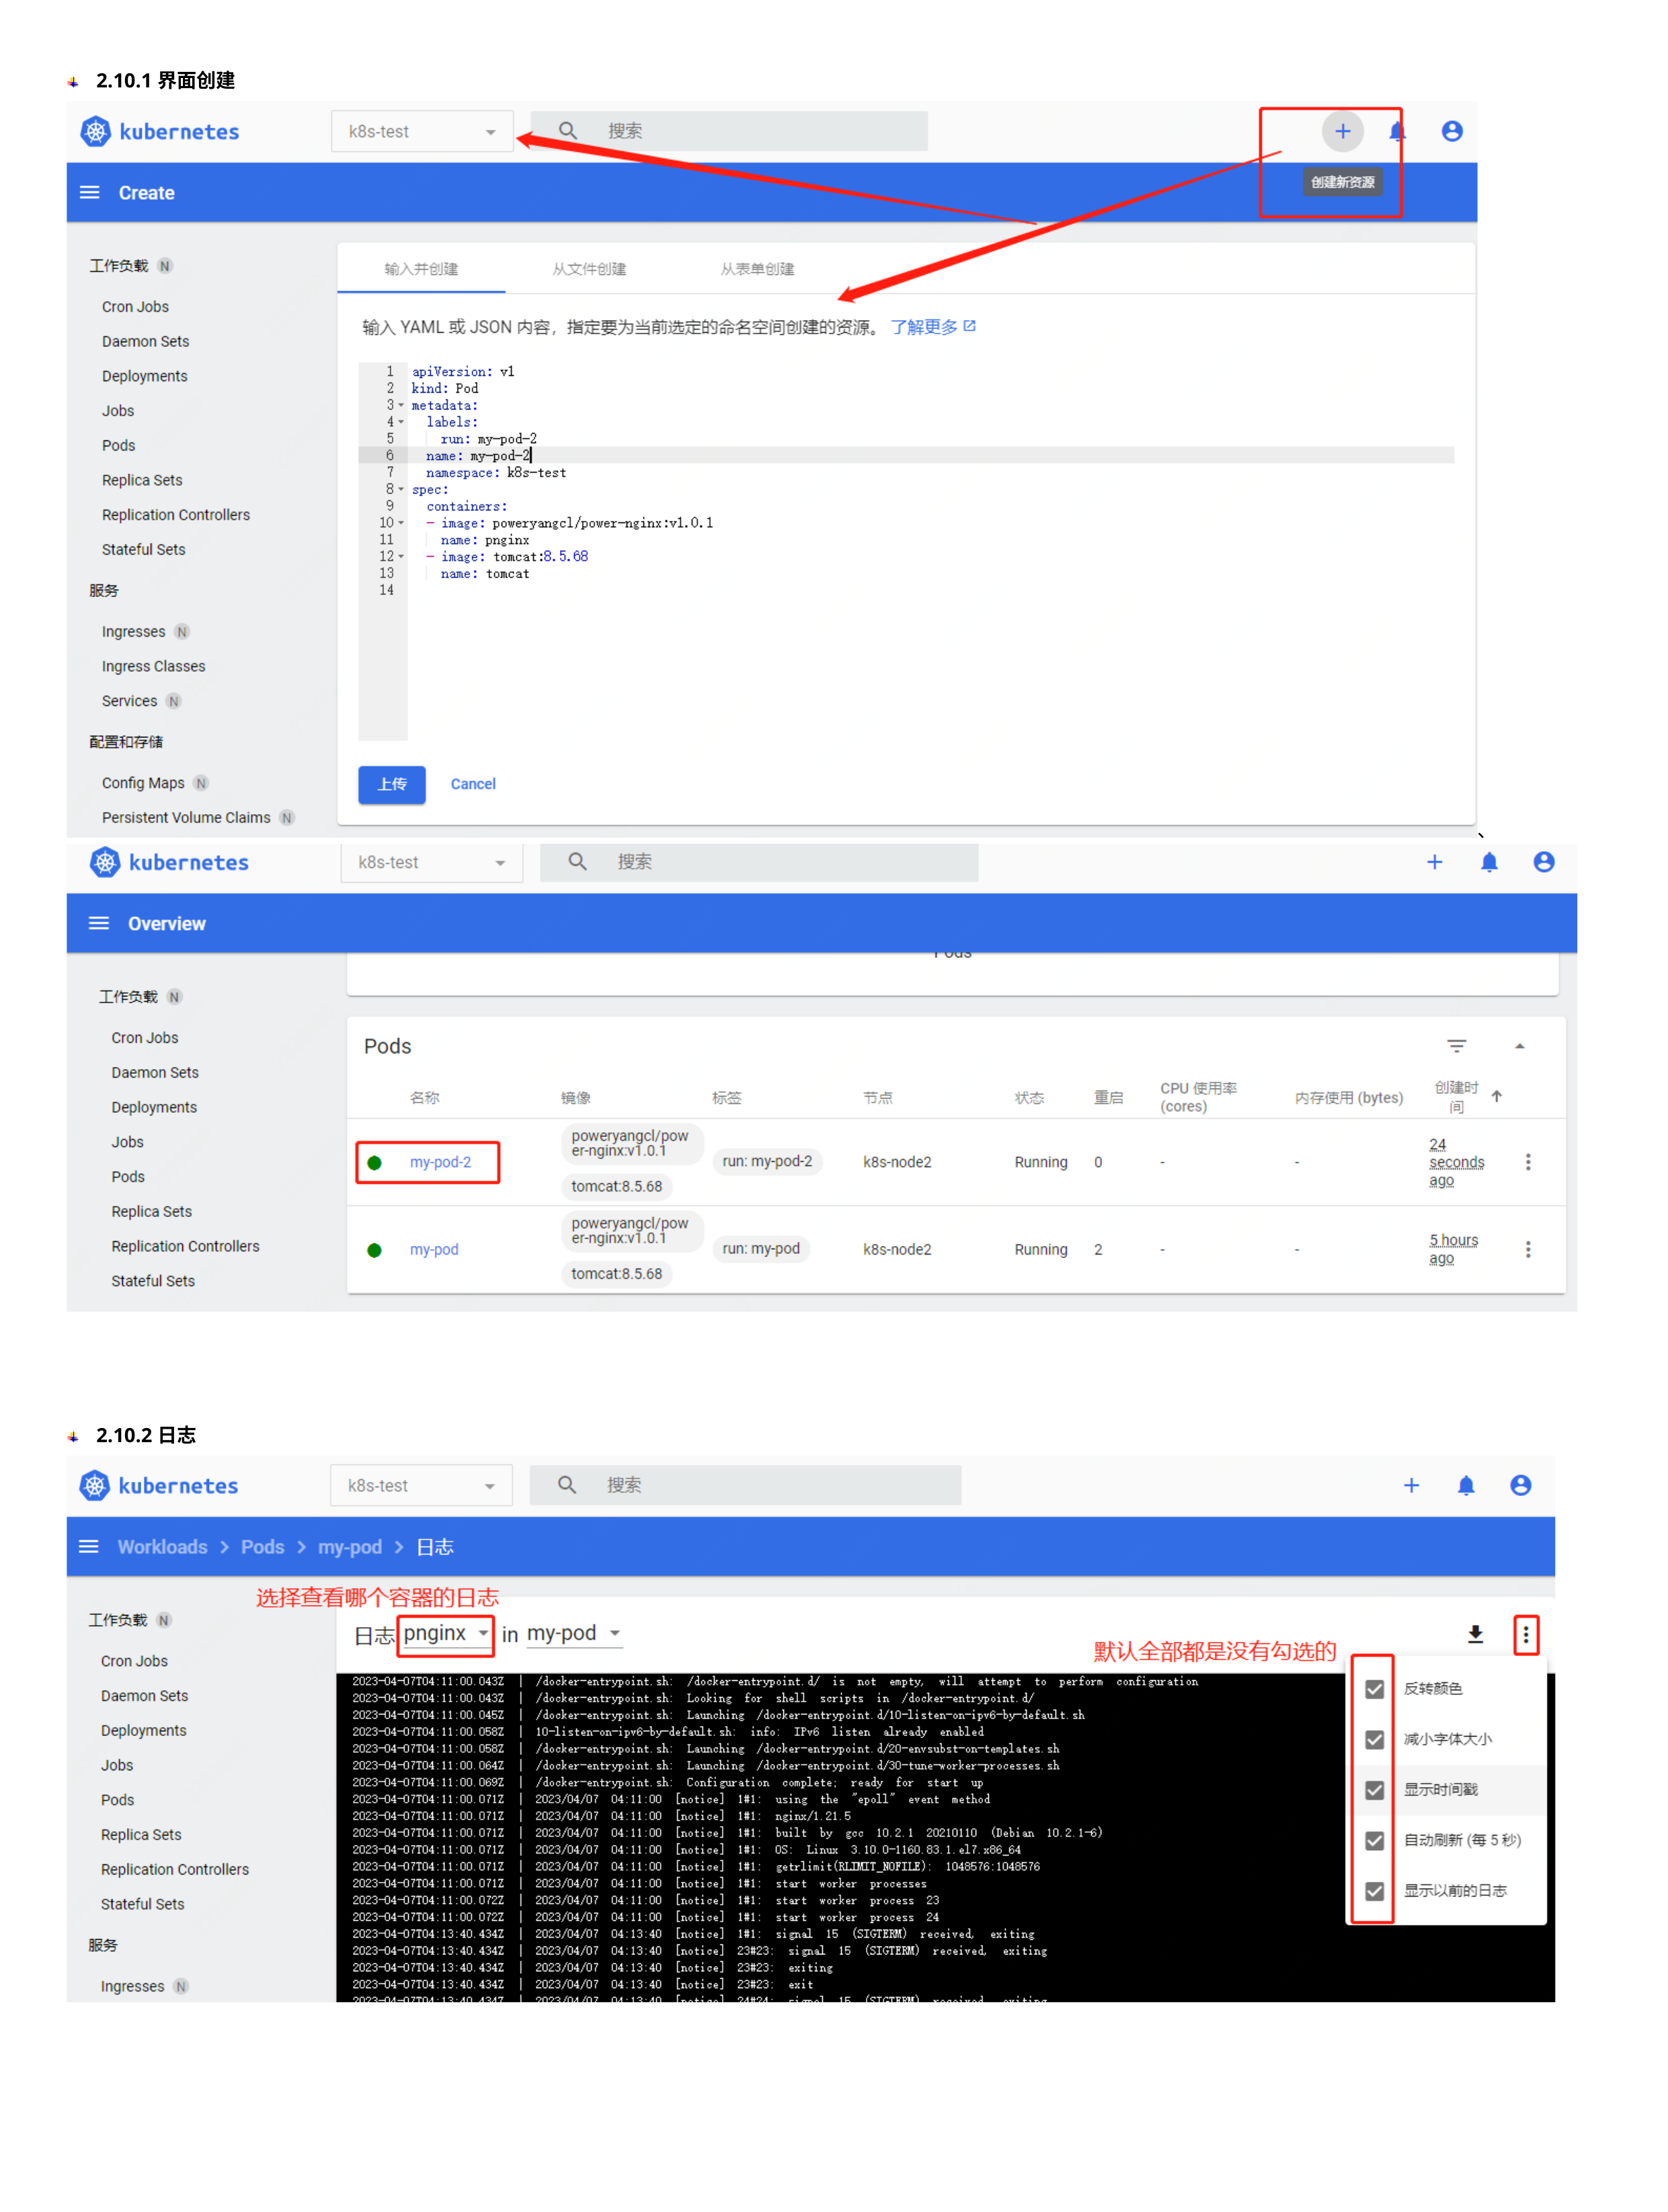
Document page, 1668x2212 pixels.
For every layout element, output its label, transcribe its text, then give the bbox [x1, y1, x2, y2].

picture [67, 101, 1478, 838]
picture [67, 76, 79, 87]
picture [67, 844, 1578, 1312]
picture [67, 1456, 1556, 2002]
text 2.10.2 日志 [67, 1412, 1617, 1456]
picture [67, 1431, 79, 1442]
text 2.10.1 界面创建 [67, 57, 1617, 101]
